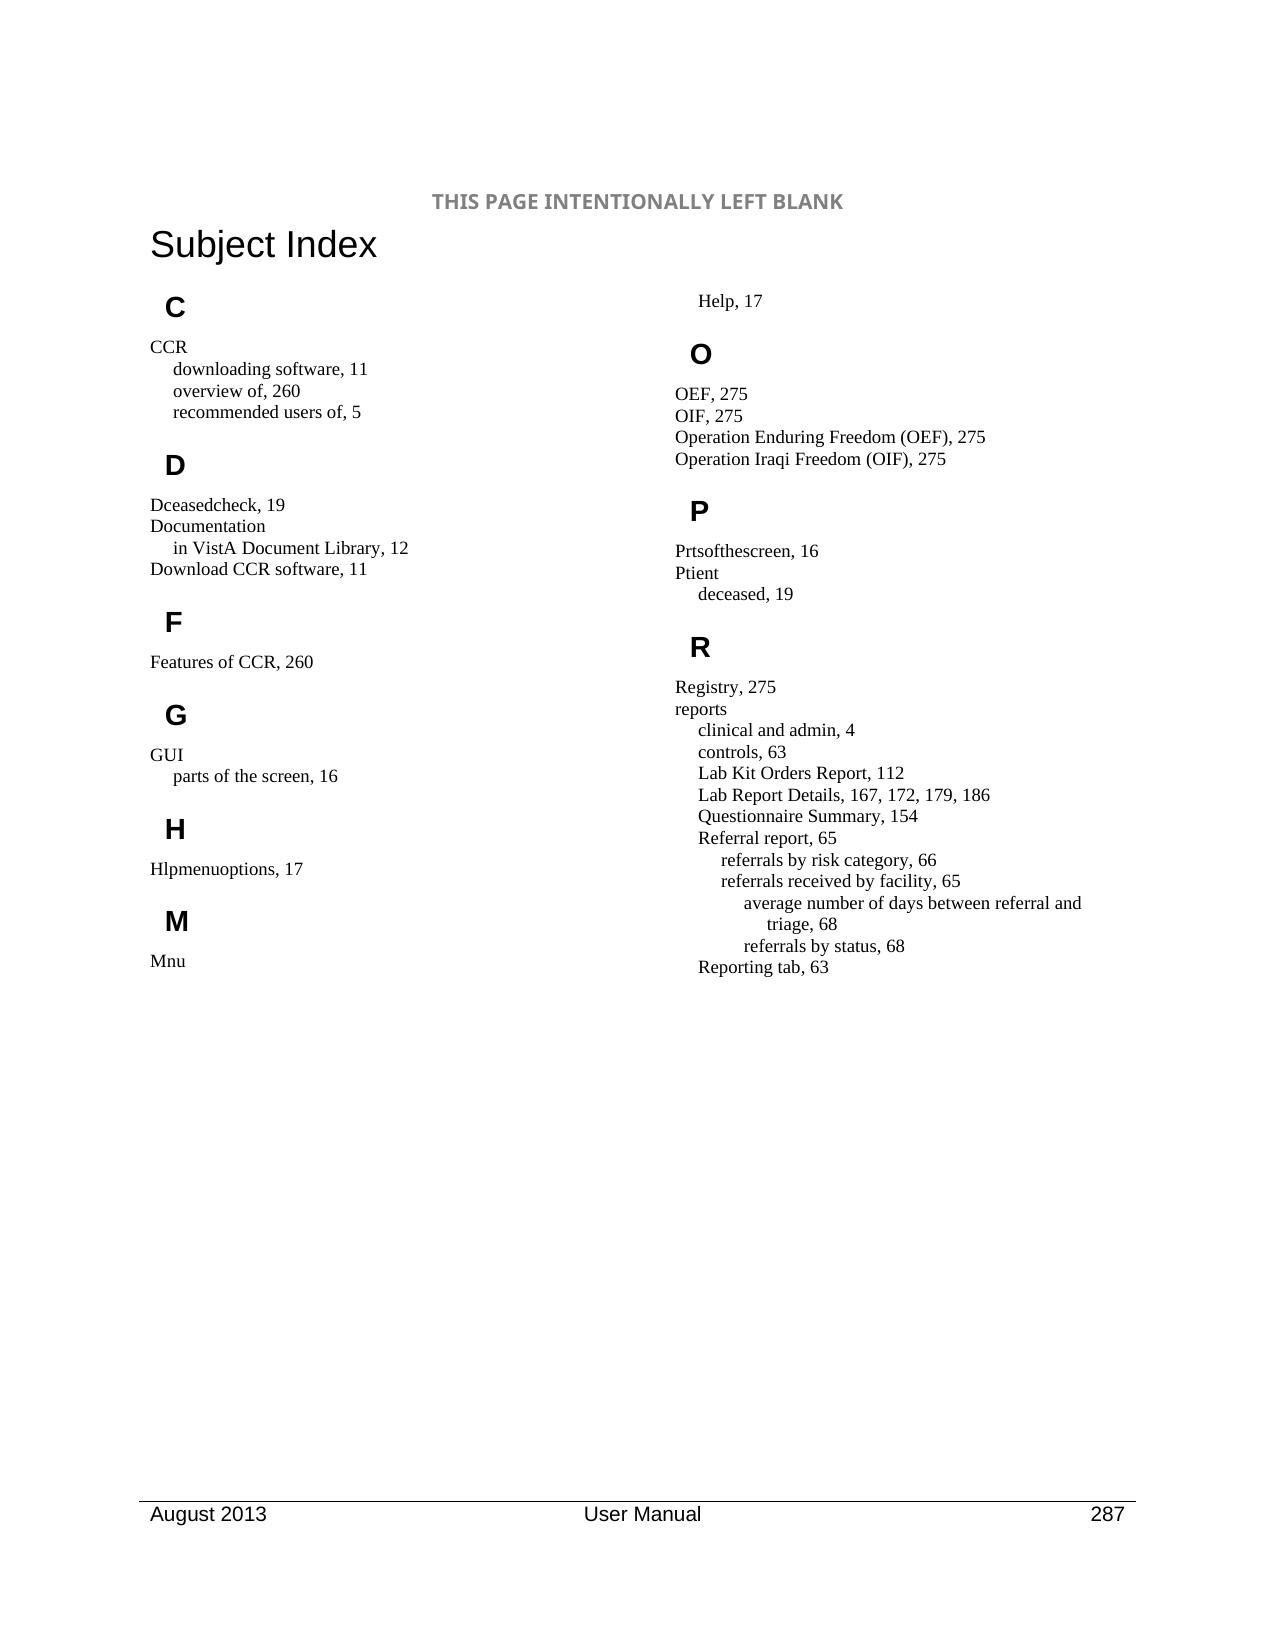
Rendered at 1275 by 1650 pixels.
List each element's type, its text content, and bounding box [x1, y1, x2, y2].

subtitle R [689, 630, 1125, 663]
text Documentation [150, 515, 600, 537]
subtitle O [689, 337, 1125, 370]
subtitle D [164, 448, 600, 481]
text OIF, 275 [675, 404, 1125, 426]
subtitle F [164, 605, 600, 638]
text in VistA Document Library, 12 [173, 537, 600, 558]
text Help, 17 [698, 290, 1125, 312]
text Questionnaire Summary, 154 [698, 805, 1125, 827]
text average number of days between referral and triage, 68 [744, 892, 1125, 935]
subtitle H [164, 812, 600, 845]
text referrals by risk category, 66 [721, 848, 1125, 870]
text Hlpmenuoptions, 17 [150, 858, 600, 879]
text Operation Enduring Freedom (OEF), 275 [675, 426, 1125, 448]
text clinical and admin, 4 [698, 719, 1125, 741]
text Features of CCR, 260 [150, 651, 600, 672]
text deceased, 19 [698, 583, 1125, 605]
text referrals received by facility, 65 [721, 870, 1125, 892]
text Mnu [150, 950, 600, 972]
text THIS PAGE INTENTIONALLY LEFT BLANK [150, 187, 1125, 216]
text recommended users of, 5 [173, 401, 600, 423]
text Dceasedcheck, 19 [150, 494, 600, 515]
text Lab Kit Orders Report, 112 [698, 762, 1125, 784]
text Referral report, 65 [698, 827, 1125, 848]
text referrals by status, 68 [744, 935, 1125, 956]
text GUI [150, 743, 600, 765]
text Subject Index [150, 222, 600, 265]
subtitle P [689, 494, 1125, 528]
subtitle C [164, 290, 600, 324]
text OEF, 275 [675, 383, 1125, 404]
text overview of, 260 [173, 379, 600, 401]
text Ptient [675, 562, 1125, 583]
text Prtsofthescreen, 16 [675, 540, 1125, 562]
text CCR [150, 336, 600, 358]
subtitle G [164, 697, 600, 731]
text Registry, 275 [675, 676, 1125, 697]
subtitle M [164, 904, 600, 938]
text downloading software, 11 [173, 358, 600, 379]
text parts of the screen, 16 [173, 765, 600, 787]
text Operation Iraqi Freedom (OIF), 275 [675, 448, 1125, 469]
text reports [675, 697, 1125, 719]
text controls, 63 [698, 741, 1125, 762]
text Reporting tab, 63 [698, 956, 1125, 978]
text Download CCR software, 11 [150, 558, 600, 580]
text Lab Report Details, 167, 172, 179, 186 [698, 784, 1125, 805]
